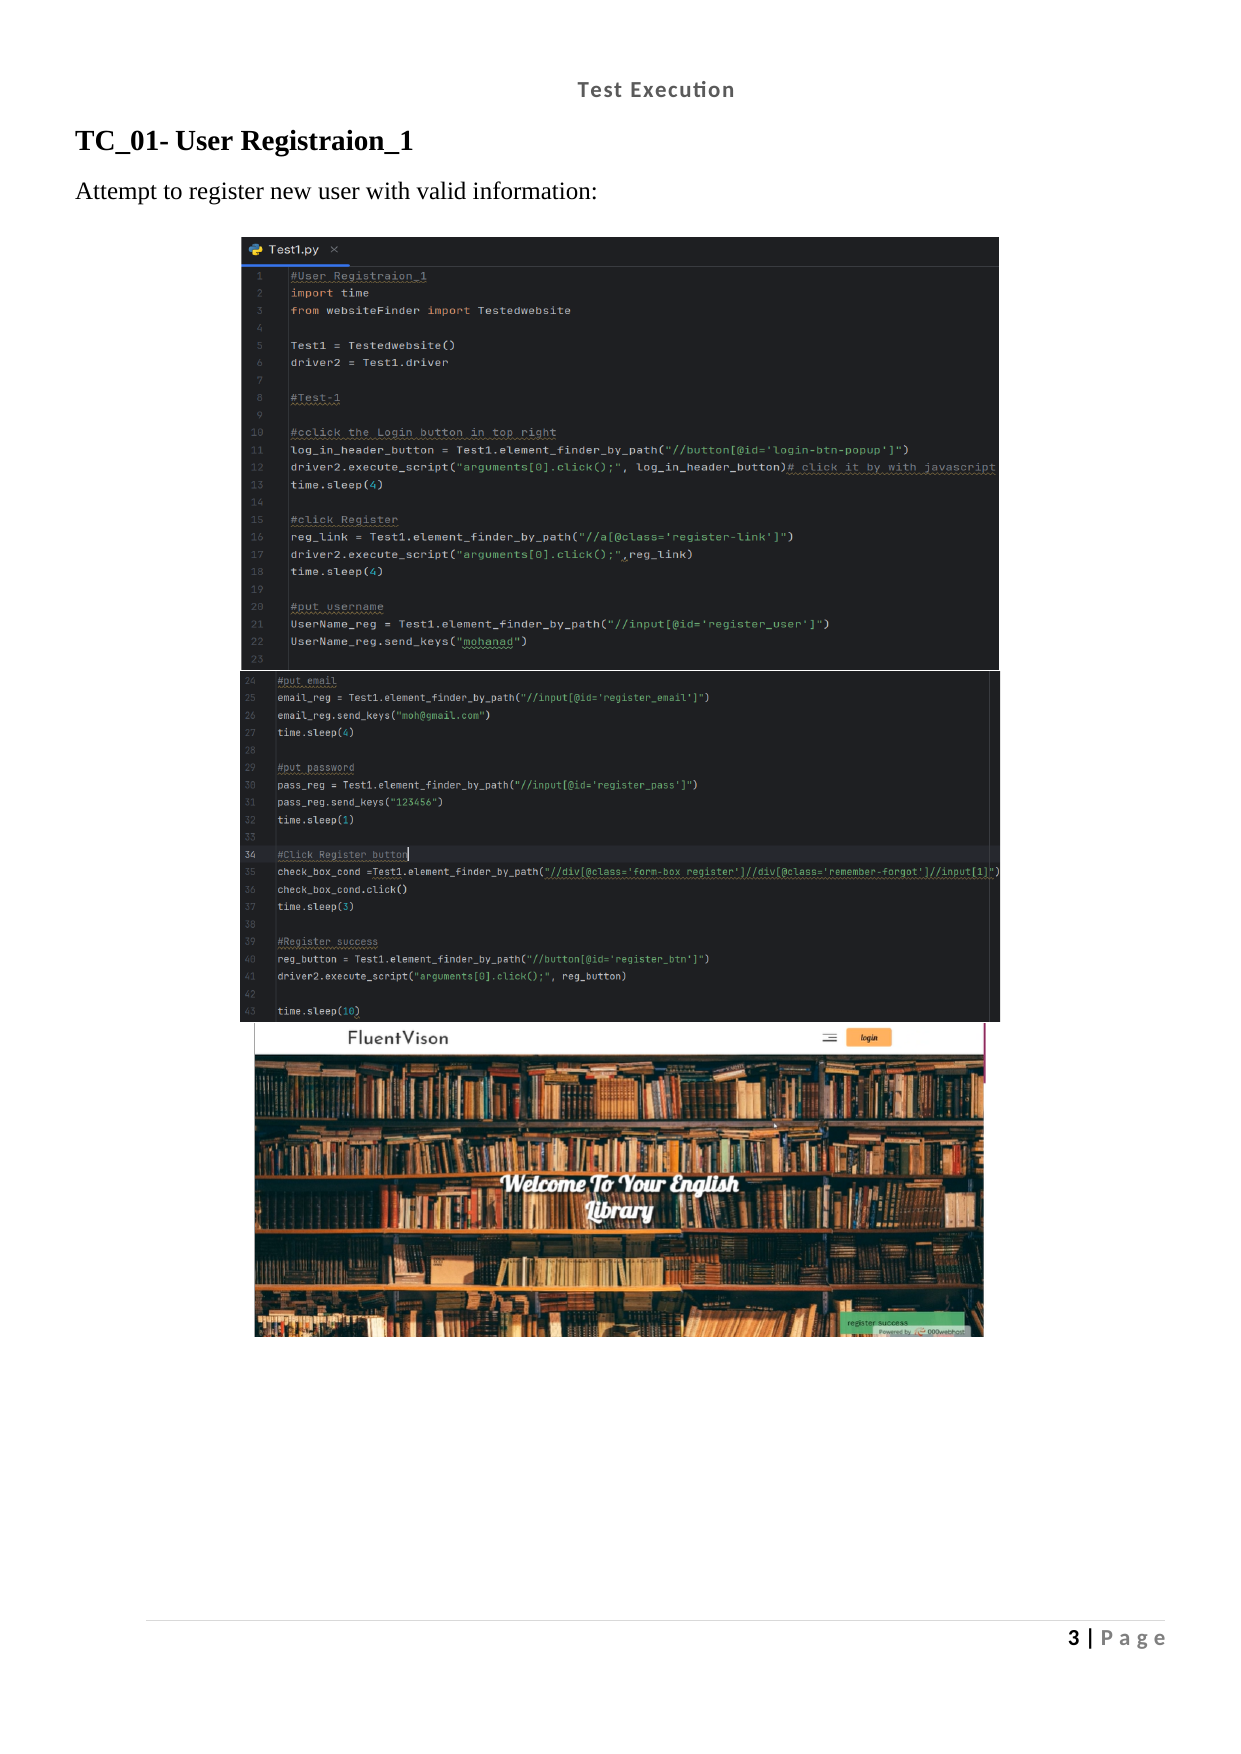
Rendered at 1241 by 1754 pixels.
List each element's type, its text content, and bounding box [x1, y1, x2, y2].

picture [241, 237, 999, 670]
picture [240, 671, 1001, 1022]
text TC_01- User Registraion_1 [75, 123, 1165, 157]
text Attempt to register new user with valid information: [75, 176, 1165, 204]
subtitle Test Execution [146, 75, 1165, 103]
picture [254, 1023, 986, 1337]
